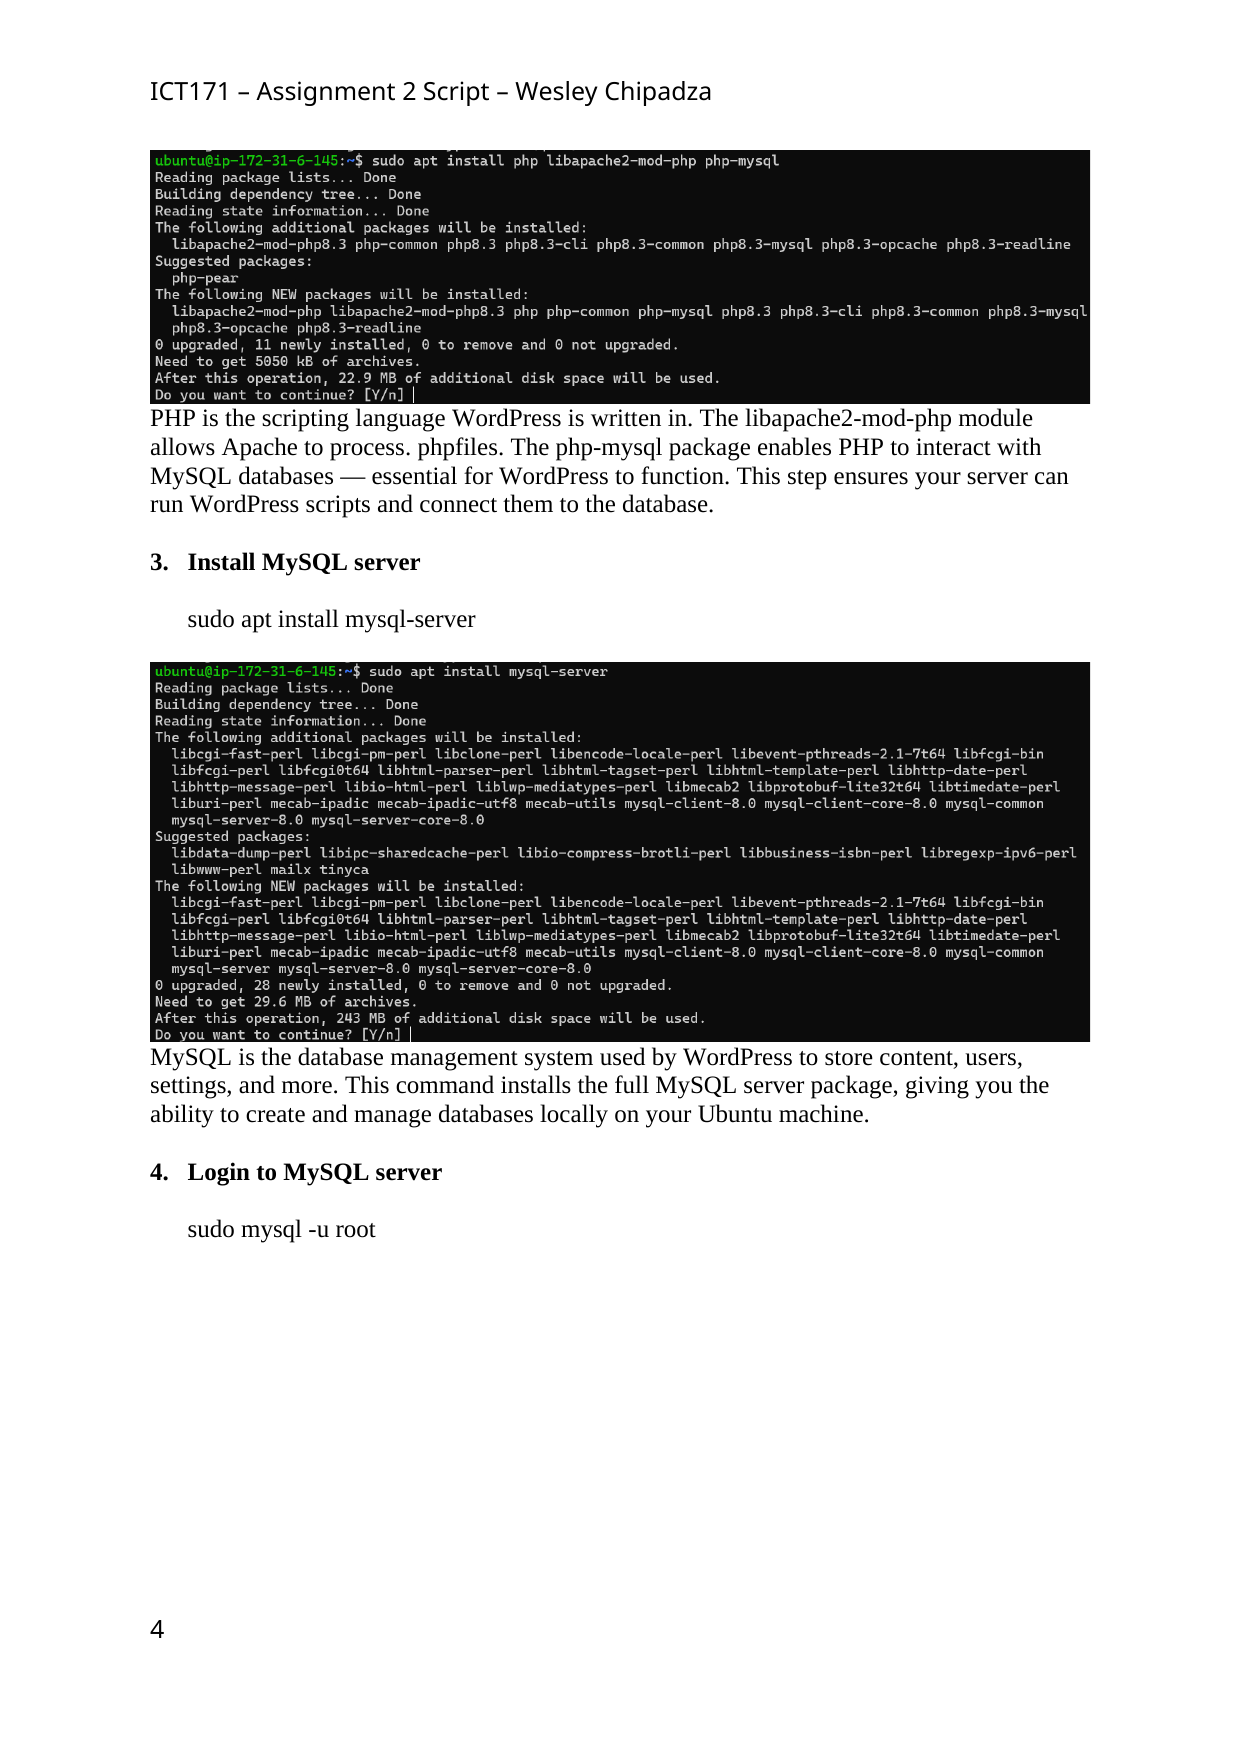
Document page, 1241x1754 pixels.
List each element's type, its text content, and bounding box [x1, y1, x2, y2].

list sudo apt install mysql-server [187, 604, 1090, 633]
picture [150, 662, 1091, 1042]
list Install MySQL server [150, 547, 1090, 576]
list Login to MySQL server [150, 1157, 1090, 1185]
text PHP is the scripting language WordPress is written in. The libapache2-mod-php module allows Apache to process. phpfiles. The php-mysql package enables PHP to interact with MySQL databases — essential for WordPress to function. This step ensures your server can run WordPress scripts and connect them to the database. [150, 404, 1090, 518]
picture [150, 150, 1091, 404]
text MySQL is the database management system used by WordPress to store content, users, settings, and more. This command installs the full MySQL server package, giving you the ability to create and manage databases locally on your Ubuntu machine. [150, 1042, 1090, 1128]
list sudo mysql -u root [187, 1214, 1090, 1243]
